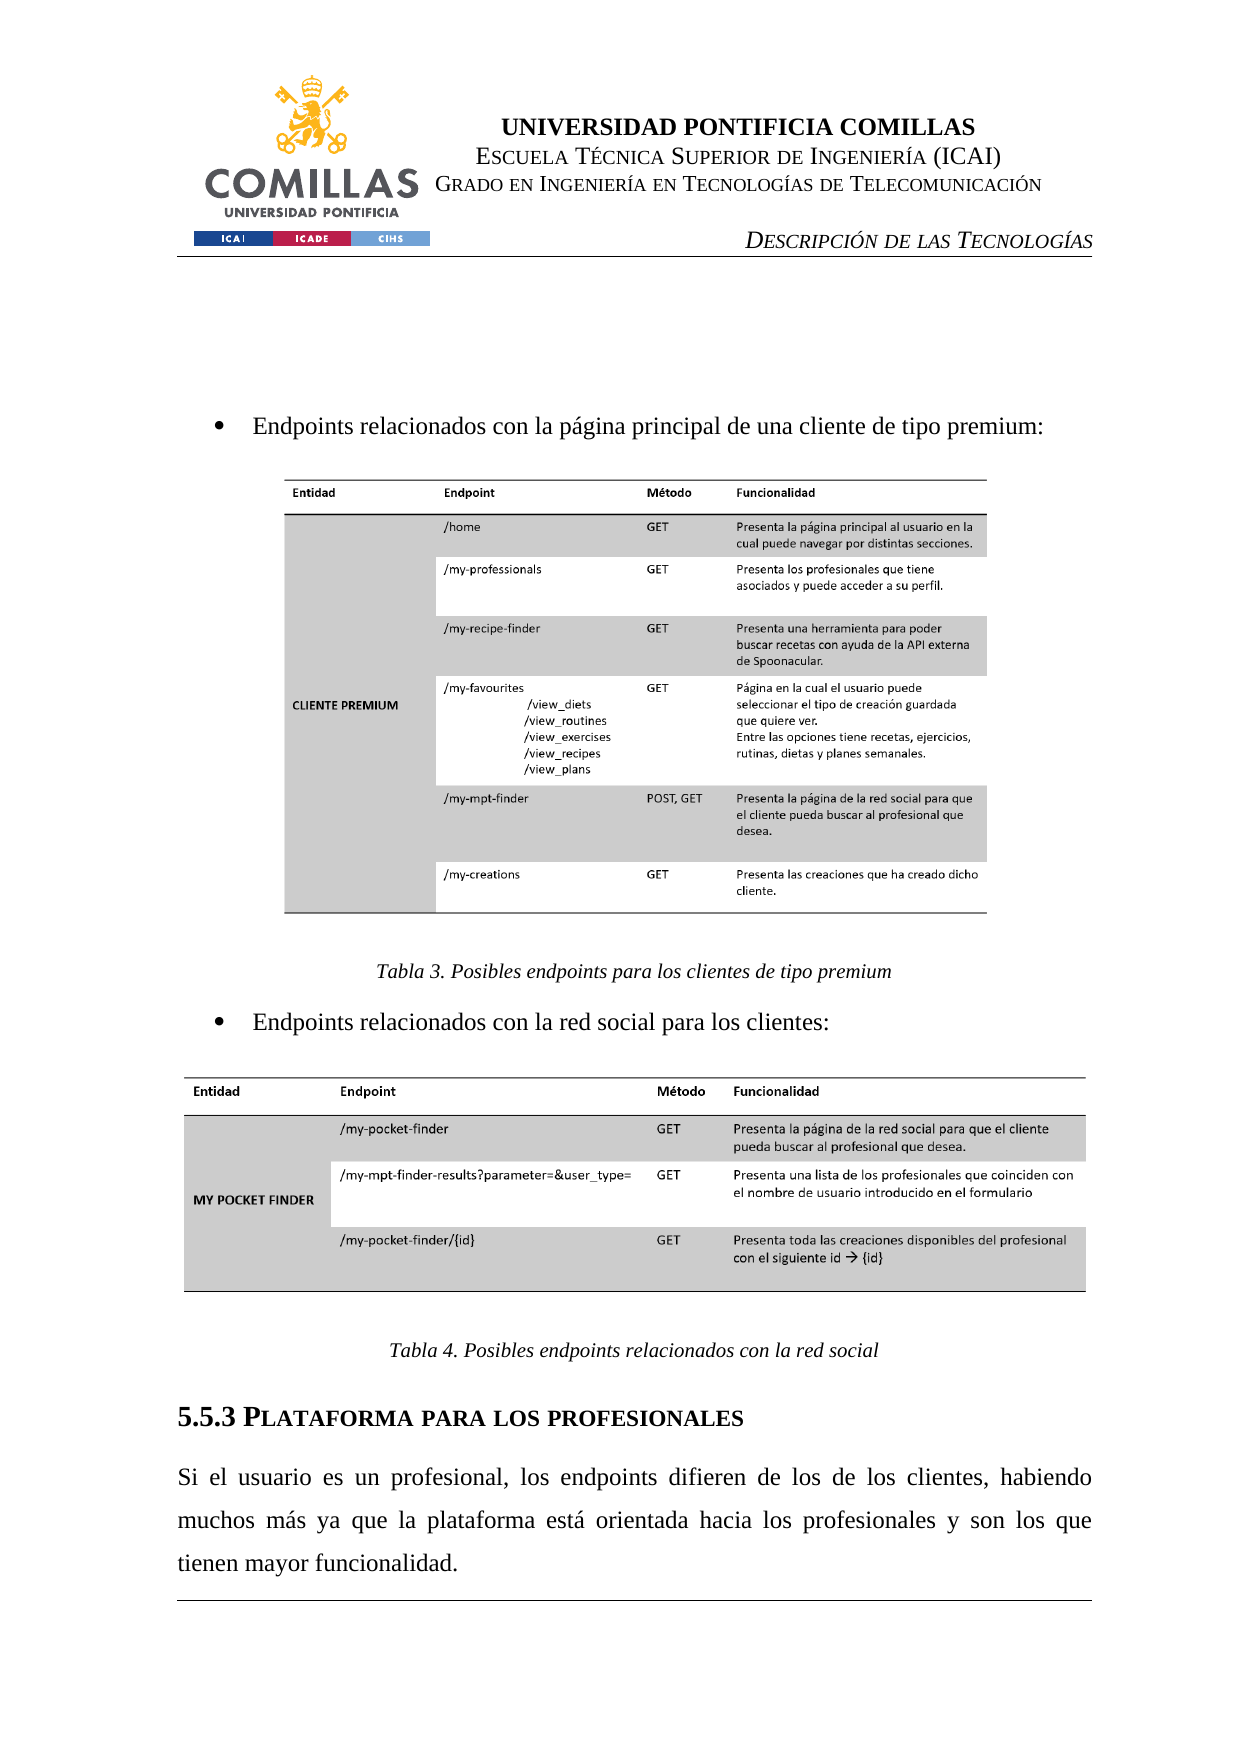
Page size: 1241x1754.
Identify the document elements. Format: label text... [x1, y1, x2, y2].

picture [177, 1071, 1093, 1299]
list Endpoints relacionados con la página principal de una cliente de tipo premium: [215, 411, 1092, 440]
subtitle Plataforma para los profesionales [177, 1399, 1092, 1433]
list Endpoints relacionados con la red social para los clientes: [215, 1007, 1092, 1036]
picture [277, 475, 993, 920]
text Si el usuario es un profesional, los endpoints difieren de los de los clientes, habiendo muchos más ya que la plataforma está orientada hacia los profesionales y son los que tienen mayor funcionalidad. [177, 1462, 1092, 1577]
